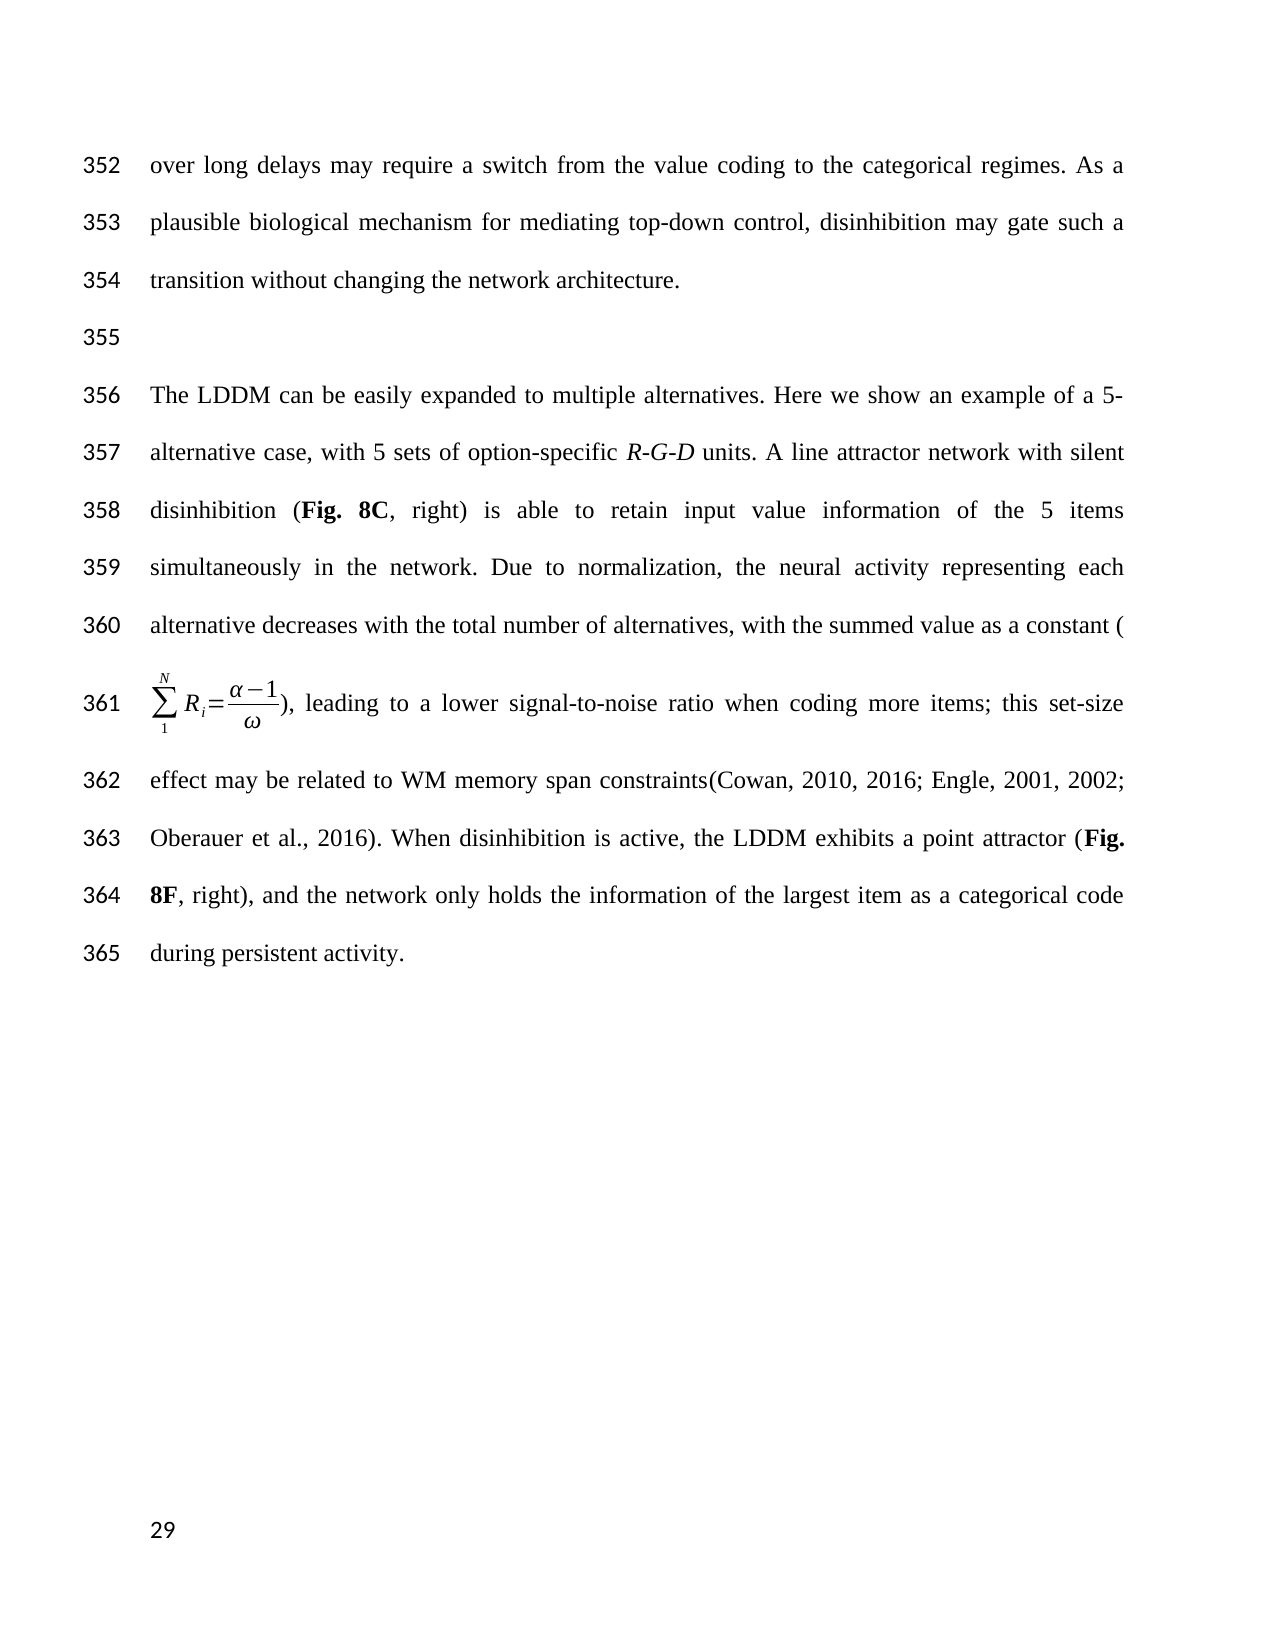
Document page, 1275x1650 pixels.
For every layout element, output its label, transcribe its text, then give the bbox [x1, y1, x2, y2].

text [150, 150, 1125, 294]
text The LDDM can be easily expanded to multiple alternatives. Here we show an example of a 5-alternative case, with 5 sets of option-specific R-G-D units. A line attractor network with silent disinhibition (Fig. 8C, right) is able to retain input value information of the 5 items simultaneously in the network. Due to normalization, the neural activity representing each alternative decreases with the total number of alternatives, with the summed value as a constant (), leading to a lower signal-to-noise ratio when coding more items; this set-size effect may be related to WM memory span constraints(Cowan, 2010, 2016; Engle, 2001, 2002; Oberauer et al., 2016). When disinhibition is active, the LDDM exhibits a point attractor (Fig. 8F, right), and the network only holds the information of the largest item as a categorical code during persistent activity. [150, 380, 1125, 967]
